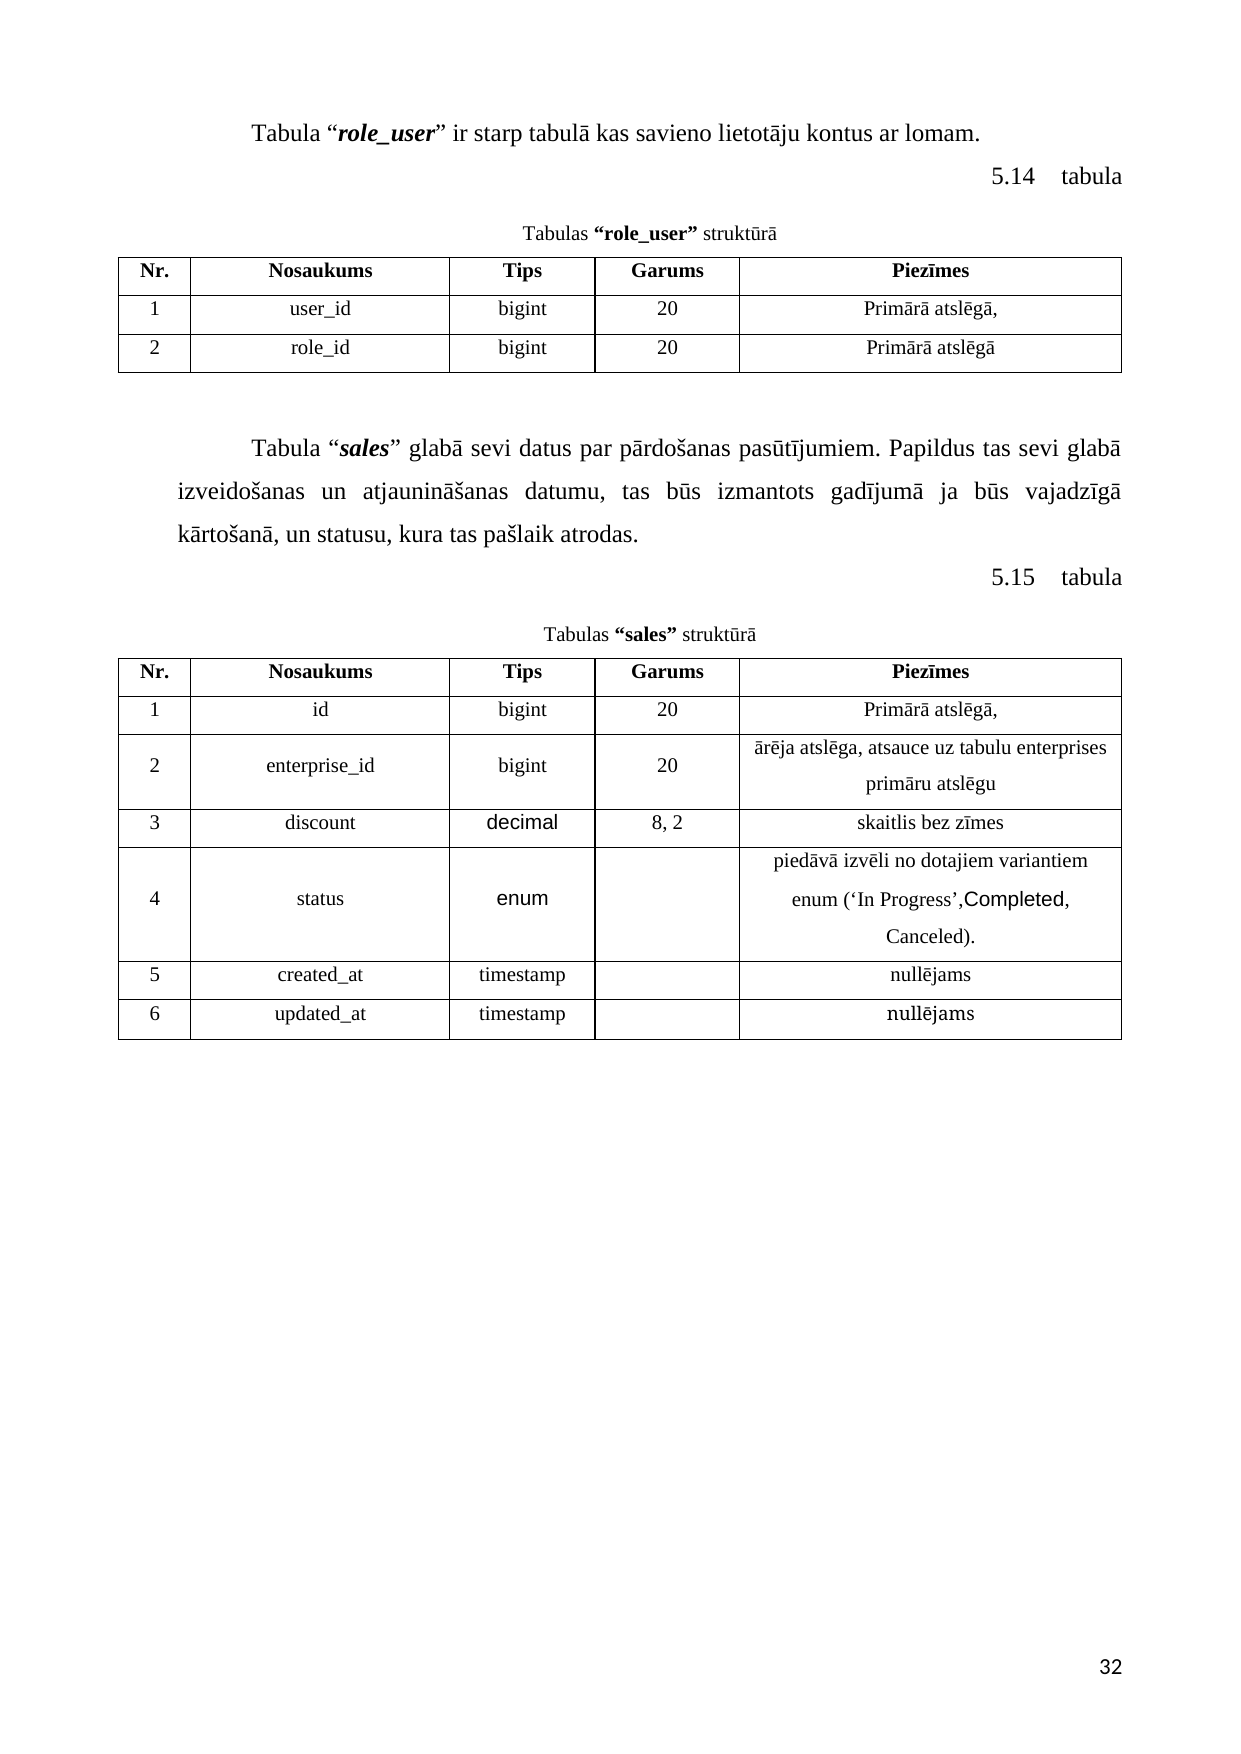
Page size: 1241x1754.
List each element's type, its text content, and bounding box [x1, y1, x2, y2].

table_cell [596, 848, 739, 961]
text Tabula “role_user” ir starp tabulā kas savieno lietotāju kontus ar lomam. [177, 118, 1122, 147]
table_cell discount [191, 810, 449, 847]
table_cell [596, 1000, 739, 1039]
table_cell 4 [119, 848, 190, 961]
table_cell [596, 962, 739, 999]
table_cell role_id [191, 335, 449, 372]
table_cell bigint [450, 296, 594, 333]
table_cell skaitlis bez zīmes [740, 810, 1121, 847]
table_cell bigint [450, 335, 594, 372]
table_cell timestamp [450, 1000, 594, 1039]
table_cell 1 [119, 697, 190, 734]
list tabula [402, 161, 1122, 190]
table_header Piezīmes [740, 659, 1121, 696]
table_header Piezīmes [740, 258, 1121, 295]
table_cell id [191, 697, 449, 734]
table_cell enum [450, 848, 594, 961]
table_cell 20 [596, 735, 739, 808]
table_header Nosaukums [191, 659, 449, 696]
table_header Tips [450, 258, 594, 295]
table_cell created_at [191, 962, 449, 999]
table_cell user_id [191, 296, 449, 333]
table_cell Primārā atslēgā, [740, 697, 1121, 734]
table_cell enterprise_id [191, 735, 449, 808]
table_cell 8, 2 [596, 810, 739, 847]
table_cell 20 [596, 697, 739, 734]
table_cell 5 [119, 962, 190, 999]
table_cell piedāvā izvēli no dotajiem variantiem enum (‘In Progress’,Completed, Canceled). [740, 848, 1121, 961]
table_cell 2 [119, 735, 190, 808]
table_cell nullējams [740, 1000, 1121, 1039]
table_header Tips [450, 659, 594, 696]
table_cell decimal [450, 810, 594, 847]
table_cell 6 [119, 1000, 190, 1039]
table_cell timestamp [450, 962, 594, 999]
table_cell status [191, 848, 449, 961]
table_cell bigint [450, 697, 594, 734]
table_cell 1 [119, 296, 190, 333]
table_cell 3 [119, 810, 190, 847]
table_header Nr. [119, 659, 190, 696]
table_cell Primārā atslēgā [740, 335, 1121, 372]
table_header Garums [596, 258, 739, 295]
table_cell 20 [596, 335, 739, 372]
table_cell ārēja atslēga, atsauce uz tabulu enterprises primāru atslēgu [740, 735, 1121, 808]
table_cell bigint [450, 735, 594, 808]
text Tabula “sales” glabā sevi datus par pārdošanas pasūtījumiem. Papildus tas sevi glabā izveidošanas un atjaunināšanas datumu, tas būs izmantots gadījumā ja būs vajadzīgā kārtošanā, un statusu, kura tas pašlaik atrodas. [177, 433, 1122, 548]
table_cell Primārā atslēgā, [740, 296, 1121, 333]
table_cell nullējams [740, 962, 1121, 999]
table_cell updated_at [191, 1000, 449, 1039]
table_header Nr. [119, 258, 190, 295]
text Tabulas “sales” struktūrā [177, 622, 1122, 646]
table_header Garums [596, 659, 739, 696]
table_cell 20 [596, 296, 739, 333]
list tabula [402, 562, 1122, 591]
table_header Nosaukums [191, 258, 449, 295]
text Tabulas “role_user” struktūrā [177, 221, 1122, 245]
table_cell 2 [119, 335, 190, 372]
